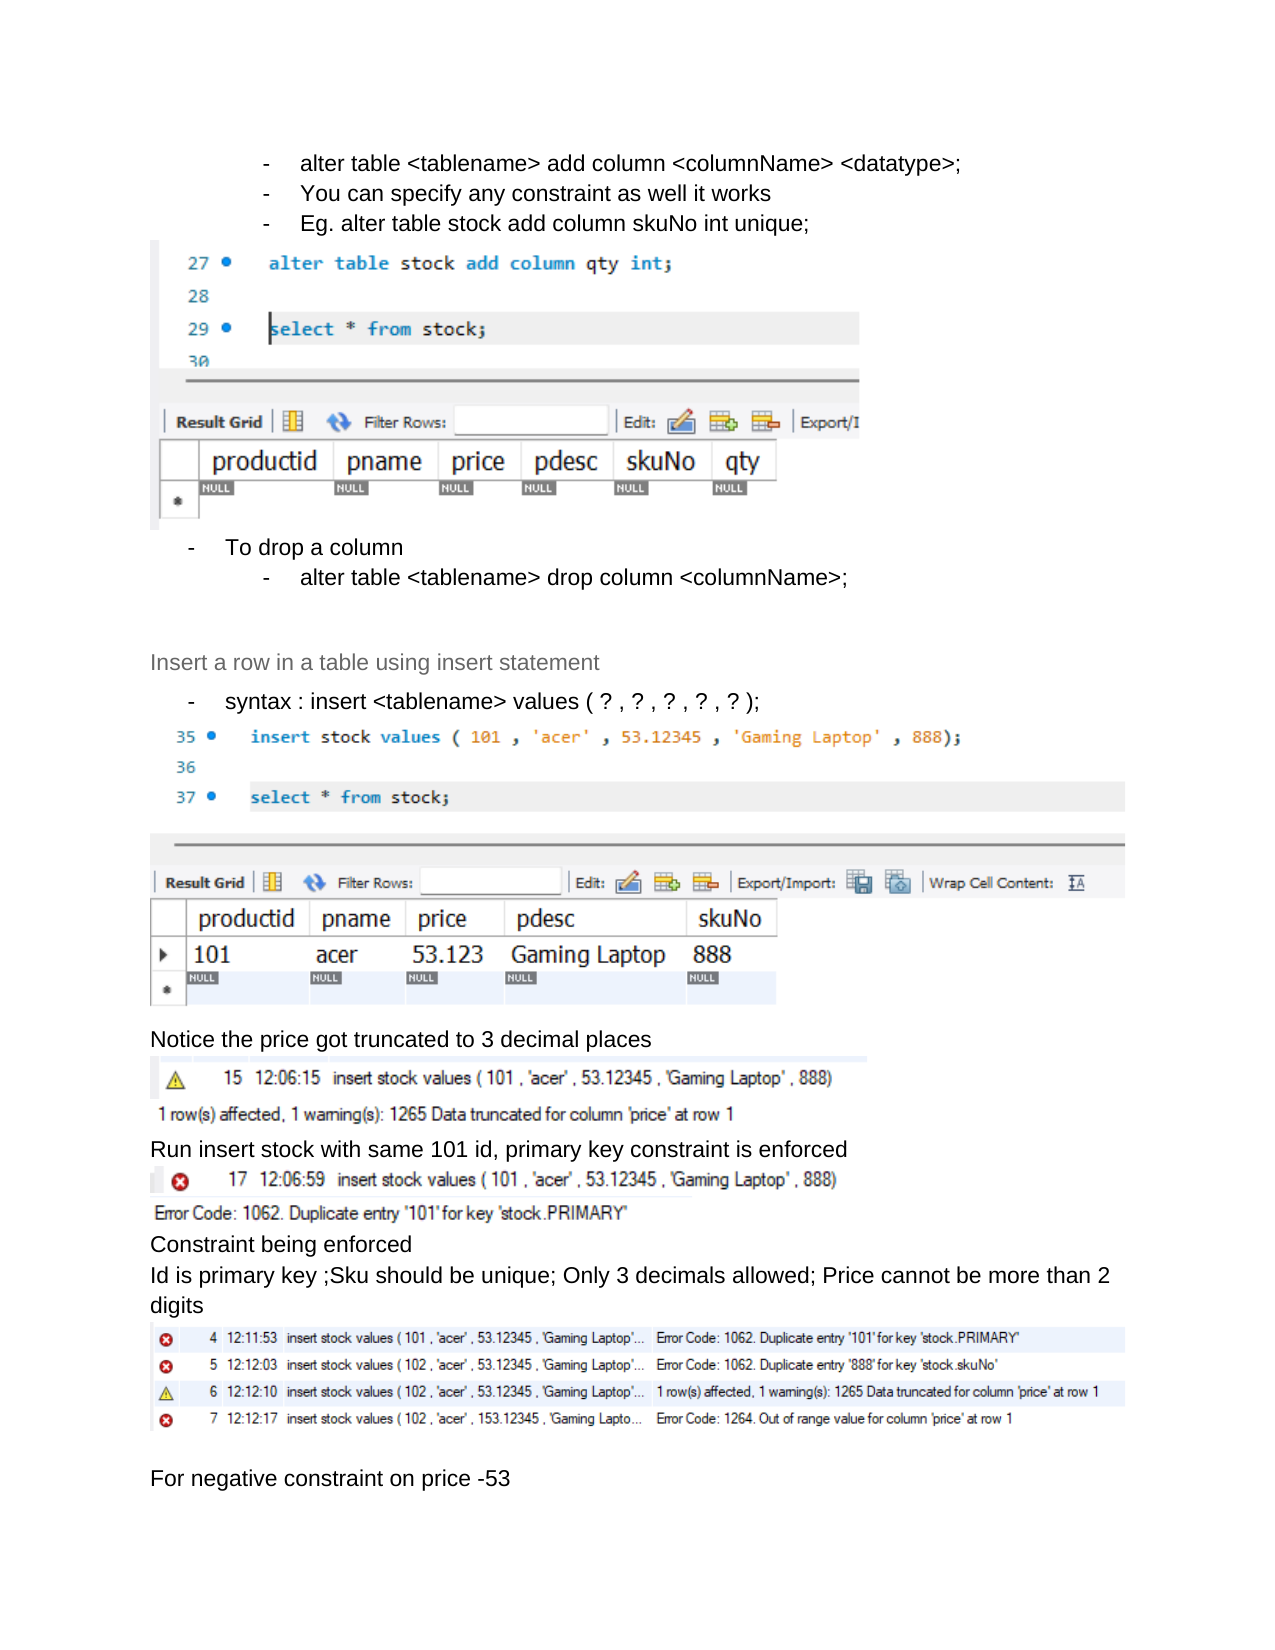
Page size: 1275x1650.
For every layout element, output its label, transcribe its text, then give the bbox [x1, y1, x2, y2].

list syntax : insert <tablename> values ( ? , ? , ? , ? , ? ); [187, 688, 1125, 714]
list alter table <tablename> add column <columnName> <datatype>; [262, 150, 1125, 176]
text Constraint being enforced [150, 1231, 1125, 1258]
picture [150, 1166, 863, 1193]
text For negative constraint on price -53 [150, 1464, 1125, 1491]
text Notice the price got truncated to 3 decimal places [150, 1026, 1125, 1052]
list You can specify any constraint as well it works [262, 180, 1125, 207]
picture [150, 240, 860, 530]
picture [150, 717, 1125, 1022]
picture [150, 1056, 868, 1099]
picture [150, 1322, 1125, 1431]
list alter table <tablename> drop column <columnName>; [262, 564, 1125, 590]
list To drop a column [187, 533, 1125, 560]
picture [150, 1196, 693, 1228]
subtitle Insert a row in a table using insert statement [150, 649, 1125, 676]
picture [150, 1102, 760, 1132]
text Id is primary key ;Sku should be unique; Only 3 decimals allowed; Price cannot be more than 2 digits [150, 1262, 1125, 1318]
text Run insert stock with same 101 id, primary key constraint is enforced [150, 1136, 1125, 1162]
list Eg. alter table stock add column skuNo int unique; [262, 210, 1125, 237]
